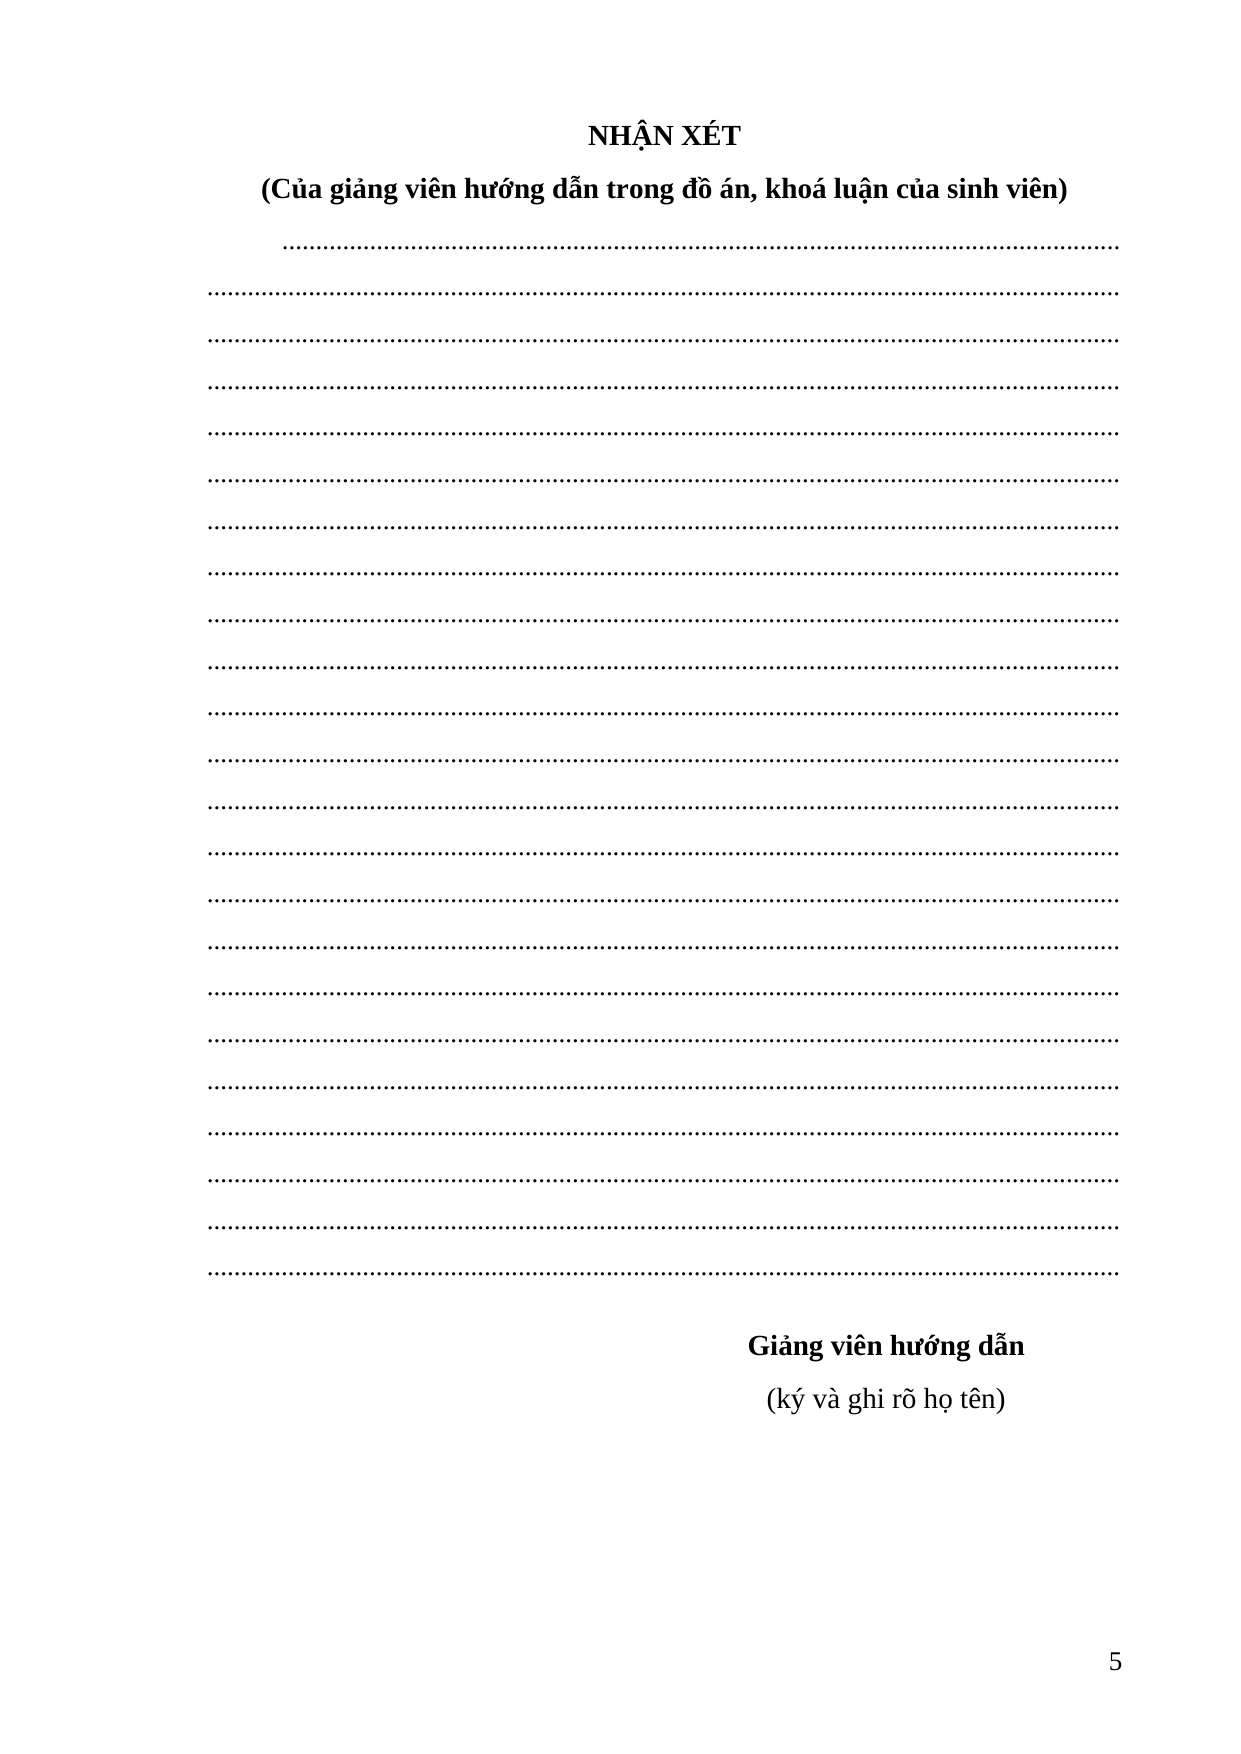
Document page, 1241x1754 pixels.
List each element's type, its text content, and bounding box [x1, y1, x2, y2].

text (Của giảng viên hướng dẫn trong đồ án, khoá luận của sinh viên) [207, 171, 1122, 204]
text (ký và ghi rõ họ tên) [650, 1381, 1122, 1414]
text NHẬN XÉT [207, 118, 1122, 152]
text Giảng viên hướng dẫn [650, 1328, 1122, 1362]
